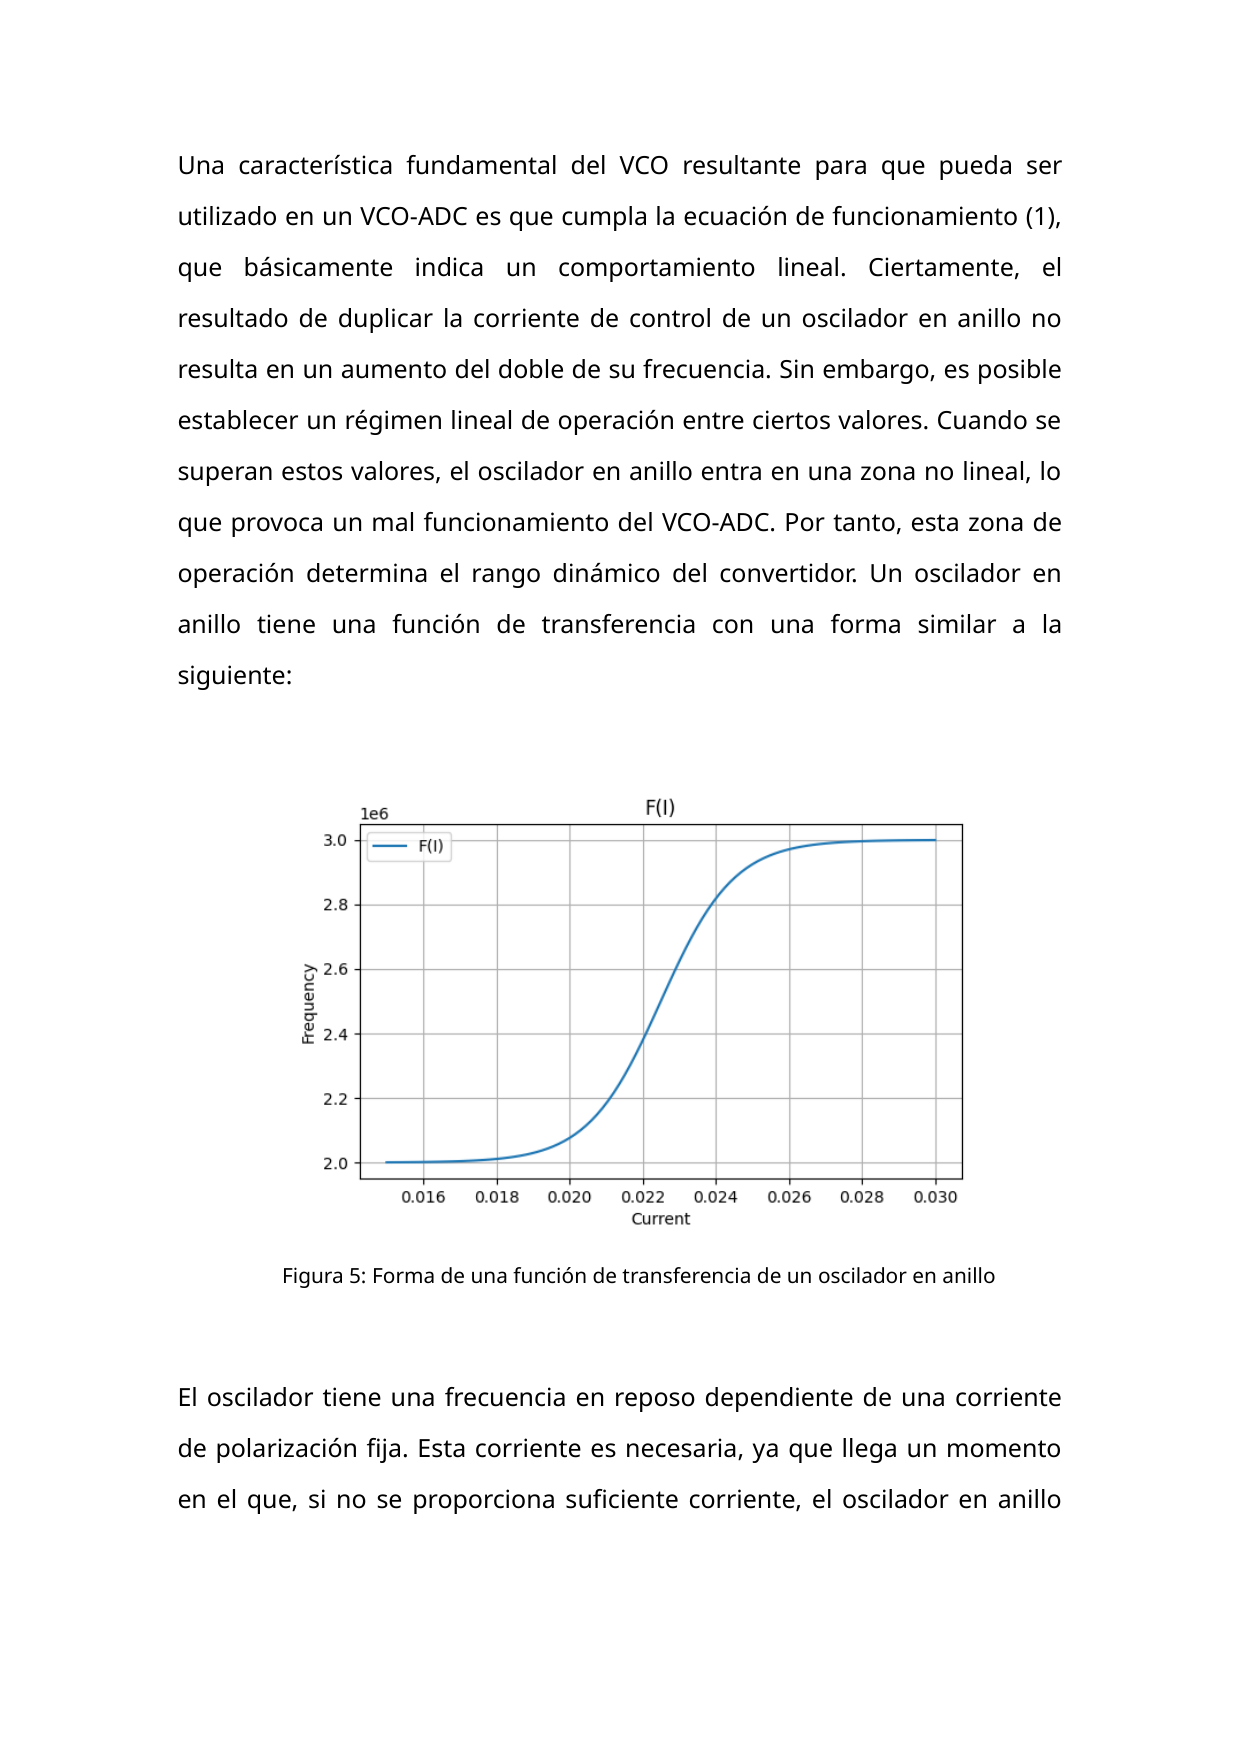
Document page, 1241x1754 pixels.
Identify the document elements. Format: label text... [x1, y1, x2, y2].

text Figura 5: Forma de una función de transferencia de un oscilador en anillo [215, 1261, 1063, 1290]
text Una característica fundamental del VCO resultante para que pueda ser utilizado en un VCO-ADC es que cumpla la ecuación de funcionamiento (1), que básicamente indica un comportamiento lineal. Ciertamente, el resultado de duplicar la corriente de control de un oscilador en anillo no resulta en un aumento del doble de su frecuencia. Sin embargo, es posible establecer un régimen lineal de operación entre ciertos valores. Cuando se superan estos valores, el oscilador en anillo entra en una zona no lineal, lo que provoca un mal funcionamiento del VCO-ADC. Por tanto, esta zona de operación determina el rango dinámico del convertidor. Un oscilador en anillo tiene una función de transferencia con una forma similar a la siguiente: [177, 148, 1063, 692]
picture [292, 793, 985, 1228]
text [177, 1380, 1063, 1516]
